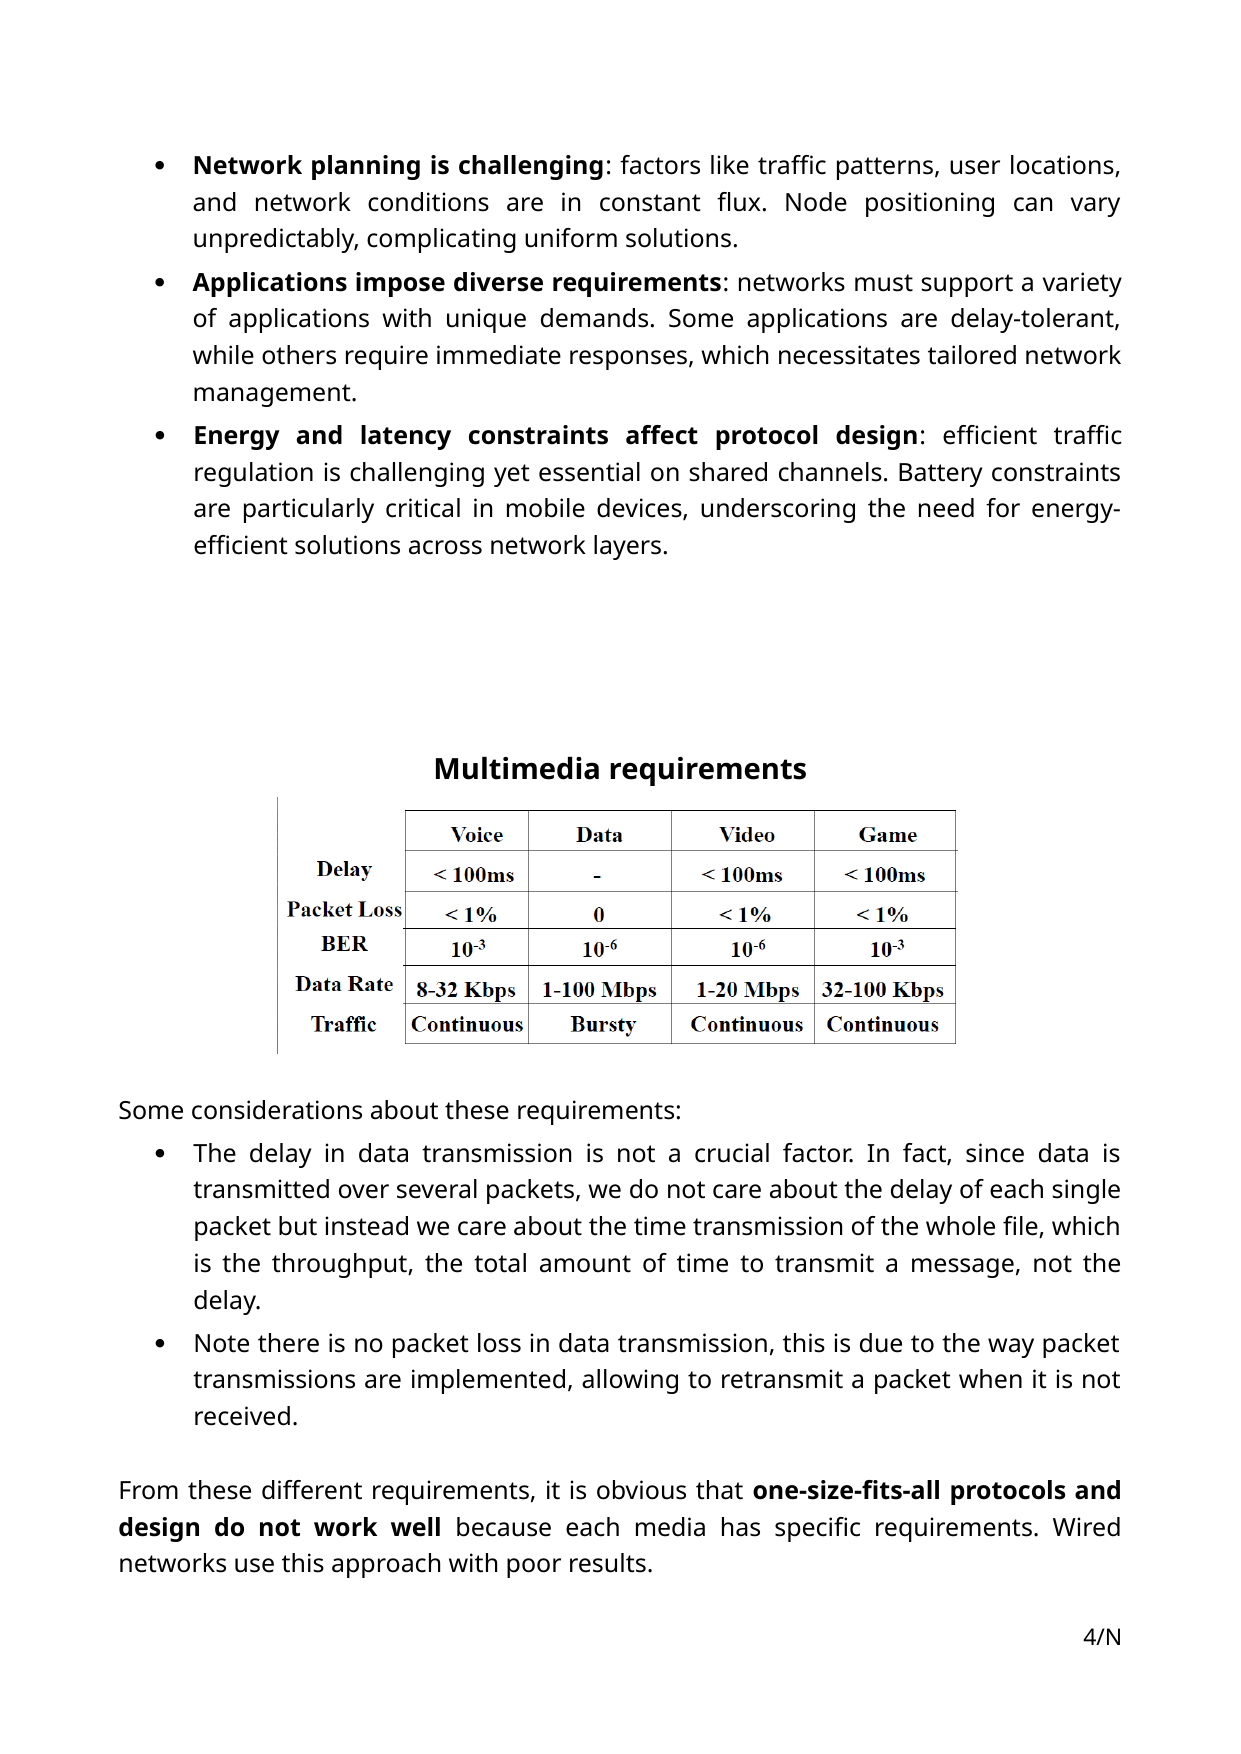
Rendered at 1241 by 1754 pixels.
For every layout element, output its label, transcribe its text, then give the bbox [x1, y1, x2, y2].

list Energy and latency constraints affect protocol design: efficient traffic regulation is challenging yet essential on shared channels. Battery constraints are particularly critical in mobile devices, underscoring the need for energy-efficient solutions across network layers. [156, 417, 1122, 562]
list Applications impose diverse requirements: networks must support a variety of applications with unique demands. Some applications are delay-tolerant, while others require immediate responses, which necessitates tailored network management. [155, 264, 1122, 408]
text From these different requirements, it is obvious that one-size-fits-all protocols and design do not work well because each media has specific requirements. Wired networks use this approach with poor results. [118, 1472, 1122, 1580]
text Some considerations about these requirements: [118, 1092, 1122, 1126]
picture [277, 797, 963, 1054]
list Network planning is challenging: factors like traffic patterns, user locations, and network conditions are in constant flux. Node positioning can vary unpredictably, complicating uniform solutions. [155, 148, 1122, 255]
list The delay in data transmission is not a crucial factor. In fact, since data is transmitted over several packets, we do not care about the delay of each single packet but instead we care about the time transmission of the whole file, which is the throughput, the total amount of time to transmit a message, not the delay. [156, 1135, 1122, 1316]
list Note there is no packet loss in data transmission, this is due to the way packet transmissions are implemented, allowing to retransmit a packet when it is not received. [156, 1325, 1122, 1433]
text Multimedia requirements [118, 748, 1122, 788]
